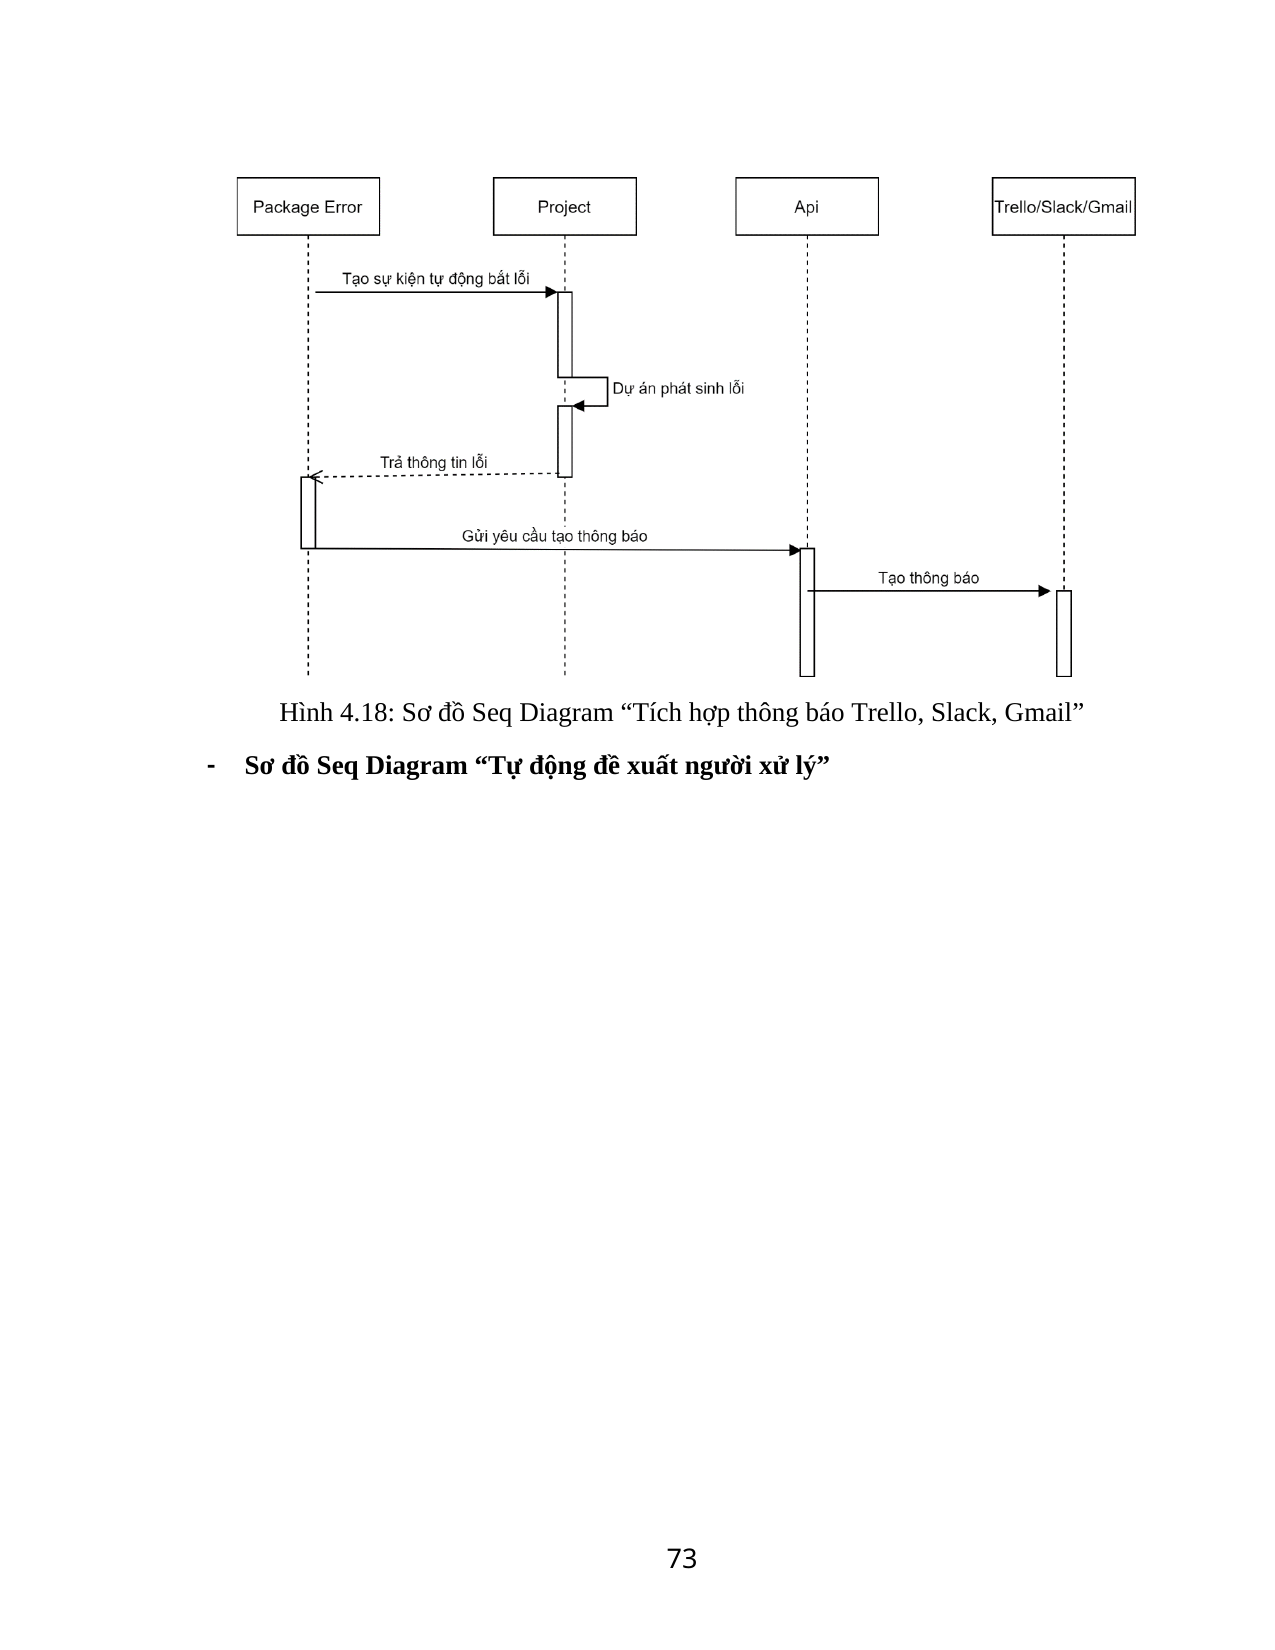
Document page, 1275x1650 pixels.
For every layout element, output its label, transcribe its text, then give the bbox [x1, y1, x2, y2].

list Sơ đồ Seq Diagram “Tự động đề xuất người xử lý” [207, 748, 1157, 781]
picture [236, 177, 1137, 677]
text Hình 4.18: Sơ đồ Seq Diagram “Tích hợp thông báo Trello, Slack, Gmail” [207, 696, 1157, 727]
